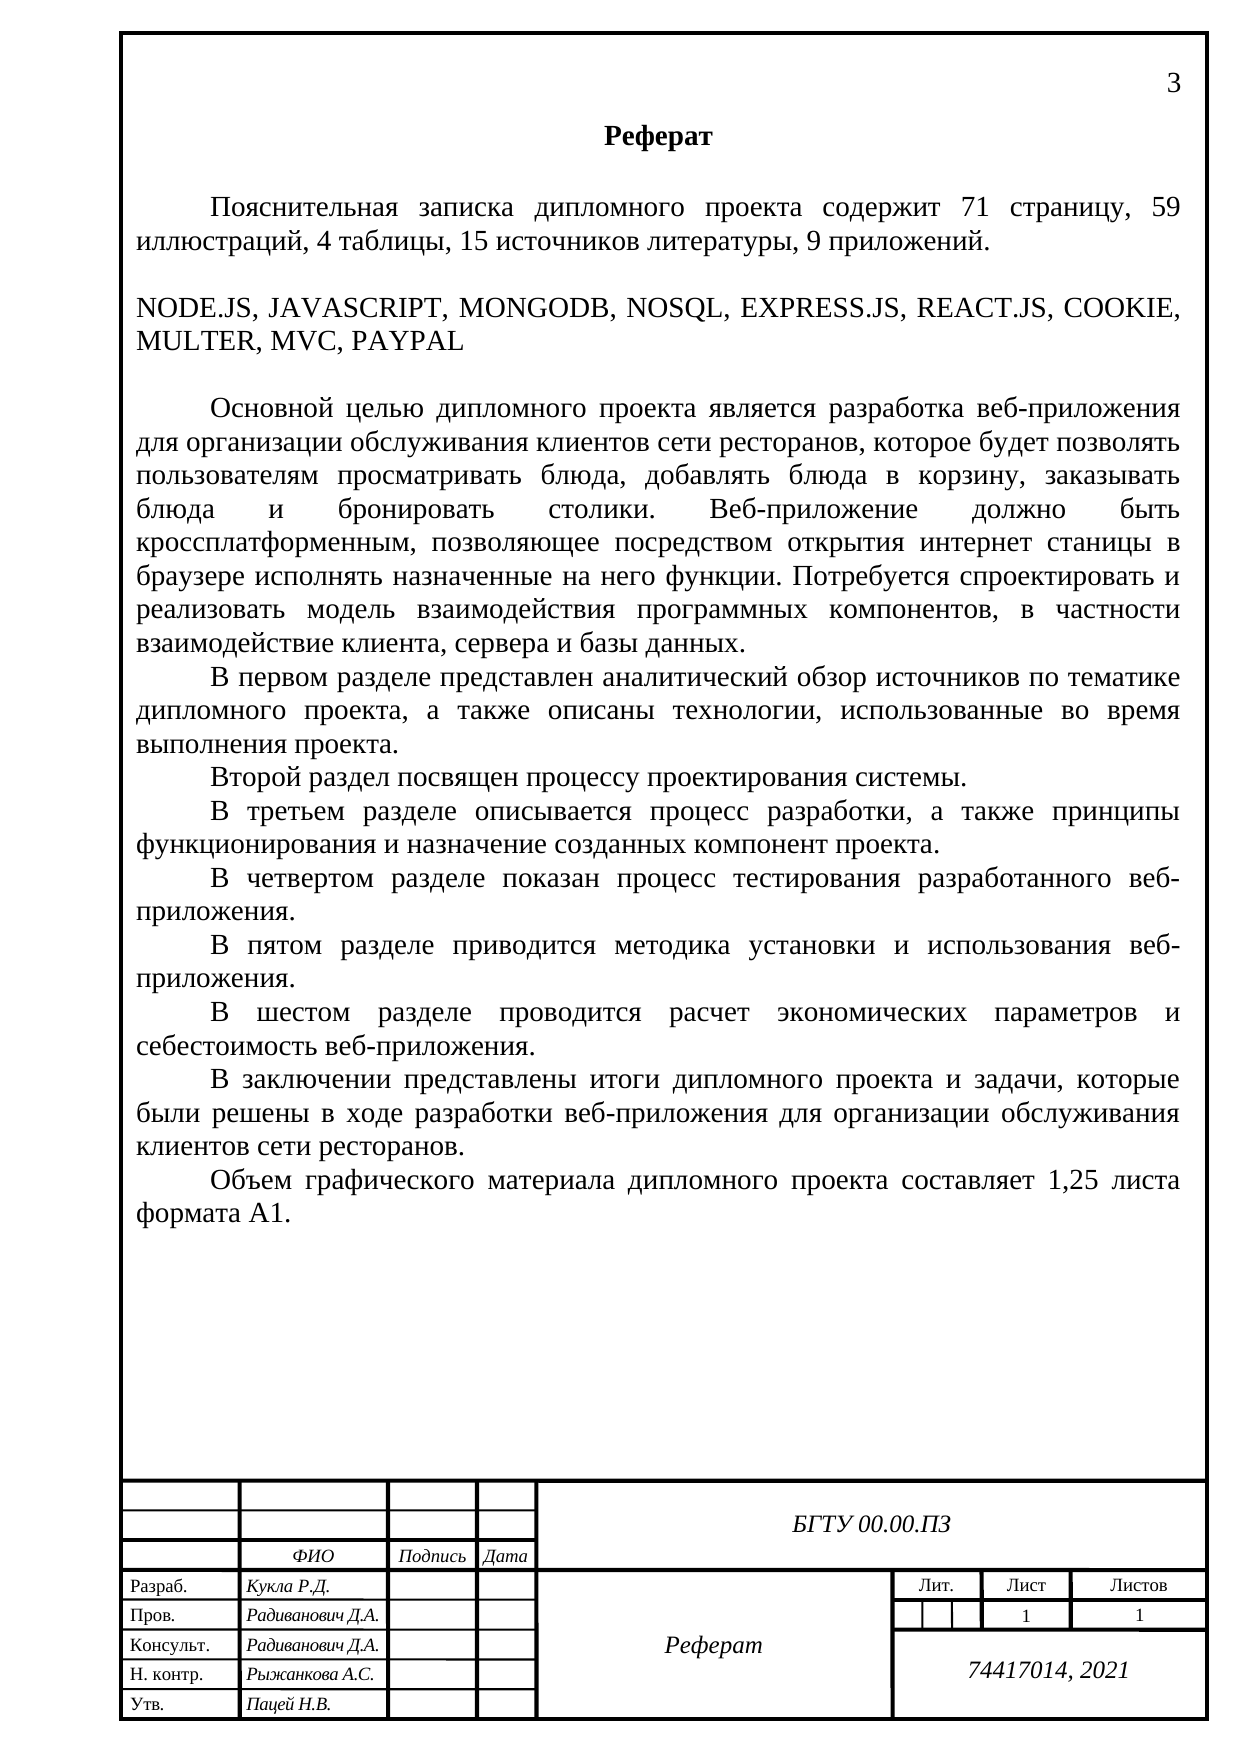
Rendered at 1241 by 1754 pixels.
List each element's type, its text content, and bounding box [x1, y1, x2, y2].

text В заключении представлены итоги дипломного проекта и задачи, которые были решены в ходе разработки веб-приложения для организации обслуживания клиентов сети ресторанов. [136, 1061, 1181, 1162]
text В четвертом разделе показан процесс тестирования разработанного веб-приложения. [136, 860, 1181, 927]
text Основной целью дипломного проекта является разработка веб-приложения для организации обслуживания клиентов сети ресторанов, которое будет позволять пользователям просматривать блюда, добавлять блюда в корзину, заказывать блюда и бронировать столики. Веб-приложение должно быть кроссплатформенным, позволяющее посредством открытия интернет станицы в браузере исполнять назначенные на него функции. Потребуется спроектировать и реализовать модель взаимодействия программных компонентов, в частности взаимодействие клиента, сервера и базы данных. [136, 390, 1181, 659]
text Объем графического материала дипломного проекта составляет 1,25 листа формата А1. [136, 1162, 1181, 1229]
text Реферат [136, 118, 1181, 152]
text В пятом разделе приводится методика установки и использования веб-приложения. [136, 927, 1181, 994]
text Пояснительная записка дипломного проекта содержит 71 страницу, 59 иллюстраций, 4 таблицы, 15 источников литературы, 9 приложений. [136, 189, 1181, 256]
text В шестом разделе проводится расчет экономических параметров и себестоимость веб-приложения. [136, 994, 1181, 1061]
text В третьем разделе описывается процесс разработки, а также принципы функционирования и назначение созданных компонент проекта. [136, 793, 1181, 860]
text NODE.JS, JAVASCRIPT, MONGODB, NOSQL, EXPRESS.JS, REACT.JS, COOKIE, MULTER, MVC, PAYPAL [136, 290, 1181, 357]
text В первом разделе представлен аналитический обзор источников по тематике дипломного проекта, а также описаны технологии, использованные во время выполнения проекта. [136, 659, 1181, 759]
text Второй раздел посвящен процессу проектирования системы. [136, 759, 1181, 793]
